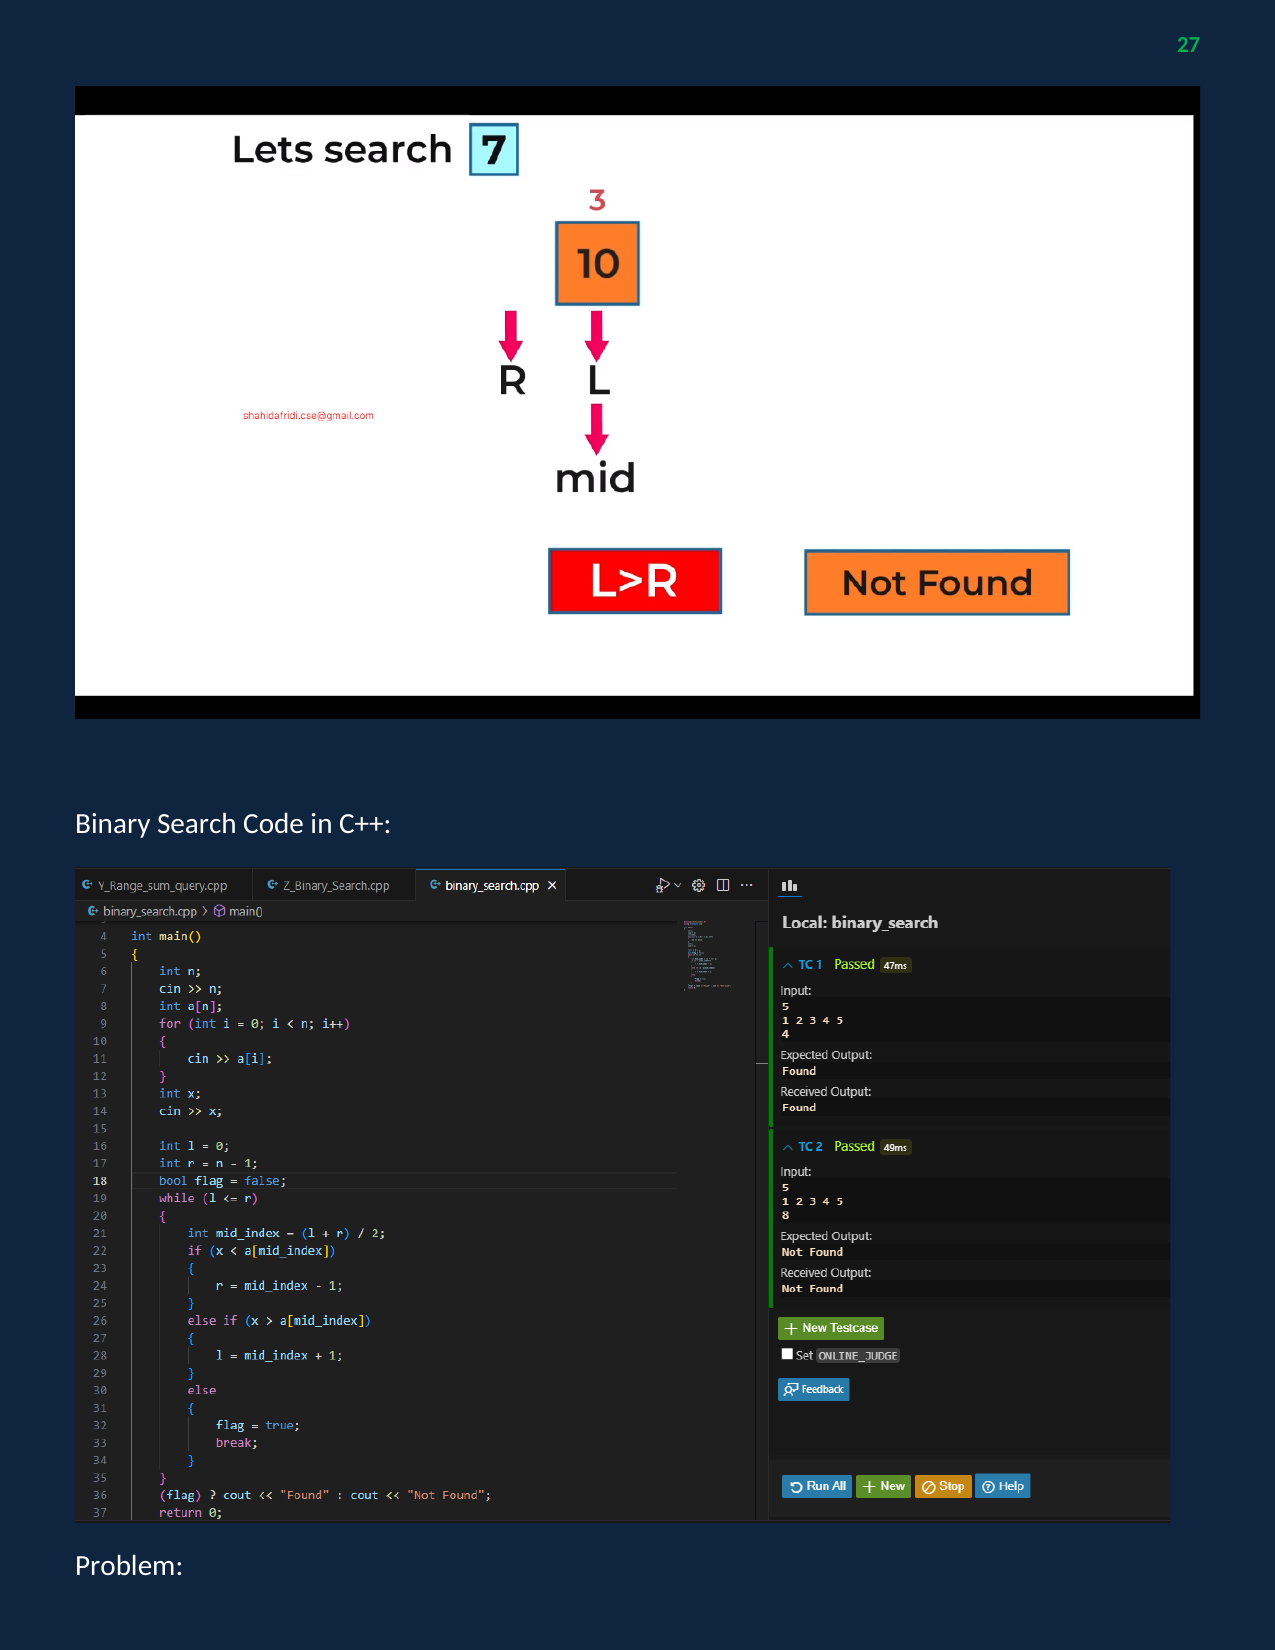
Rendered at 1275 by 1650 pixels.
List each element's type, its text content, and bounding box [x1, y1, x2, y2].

picture [75, 86, 1200, 719]
text Binary Search Code in C++: [75, 805, 1200, 841]
picture [75, 867, 1171, 1523]
text Problem: [75, 1547, 1200, 1583]
